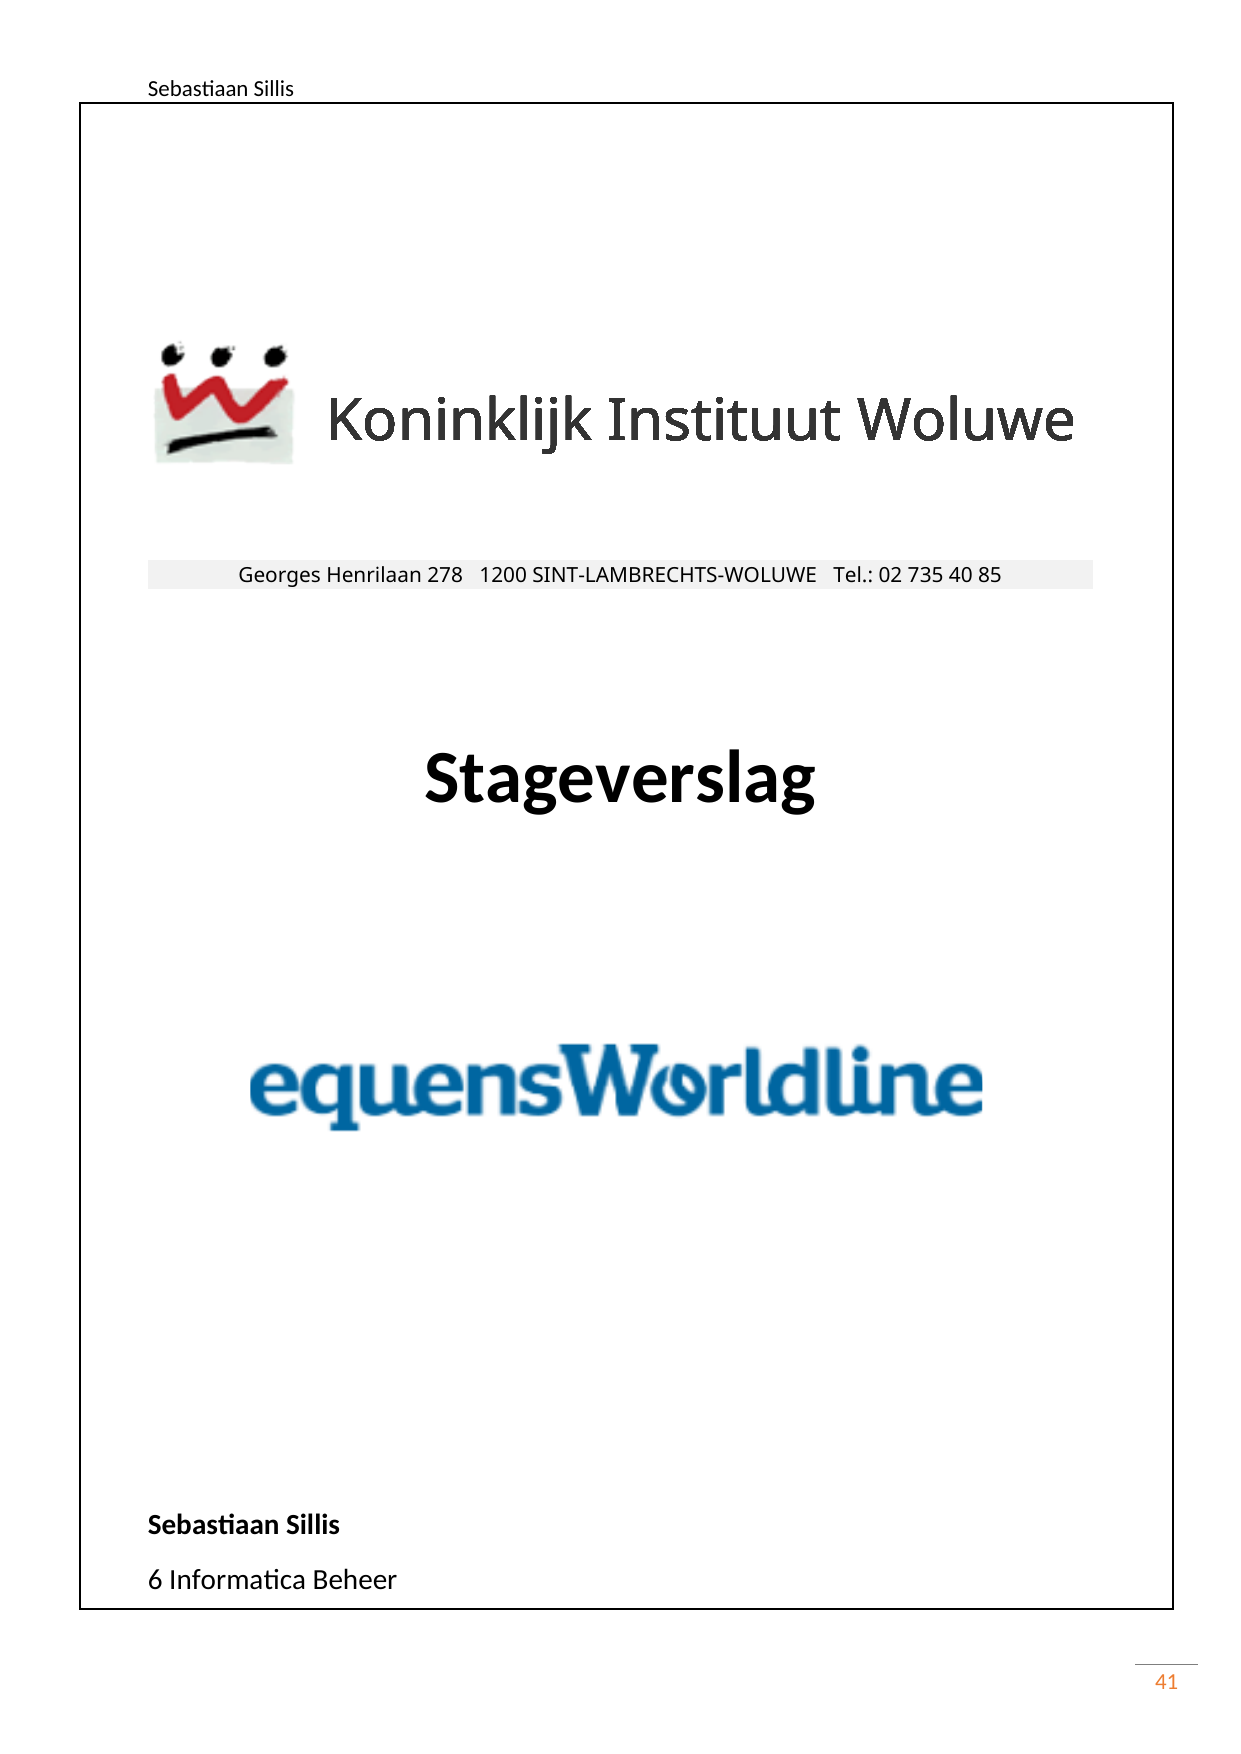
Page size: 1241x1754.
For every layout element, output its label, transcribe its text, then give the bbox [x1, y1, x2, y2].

text Stageverslag [148, 729, 1093, 821]
text Sebastiaan Sillis [148, 1506, 1093, 1542]
picture [250, 887, 983, 1314]
picture [150, 335, 301, 470]
text 6 Informatica Beheer [148, 1561, 1093, 1597]
text Georges Henrilaan 278 1200 SINT-LAMBRECHTS-WOLUWE Tel.: 02 735 40 85 [148, 560, 1093, 589]
